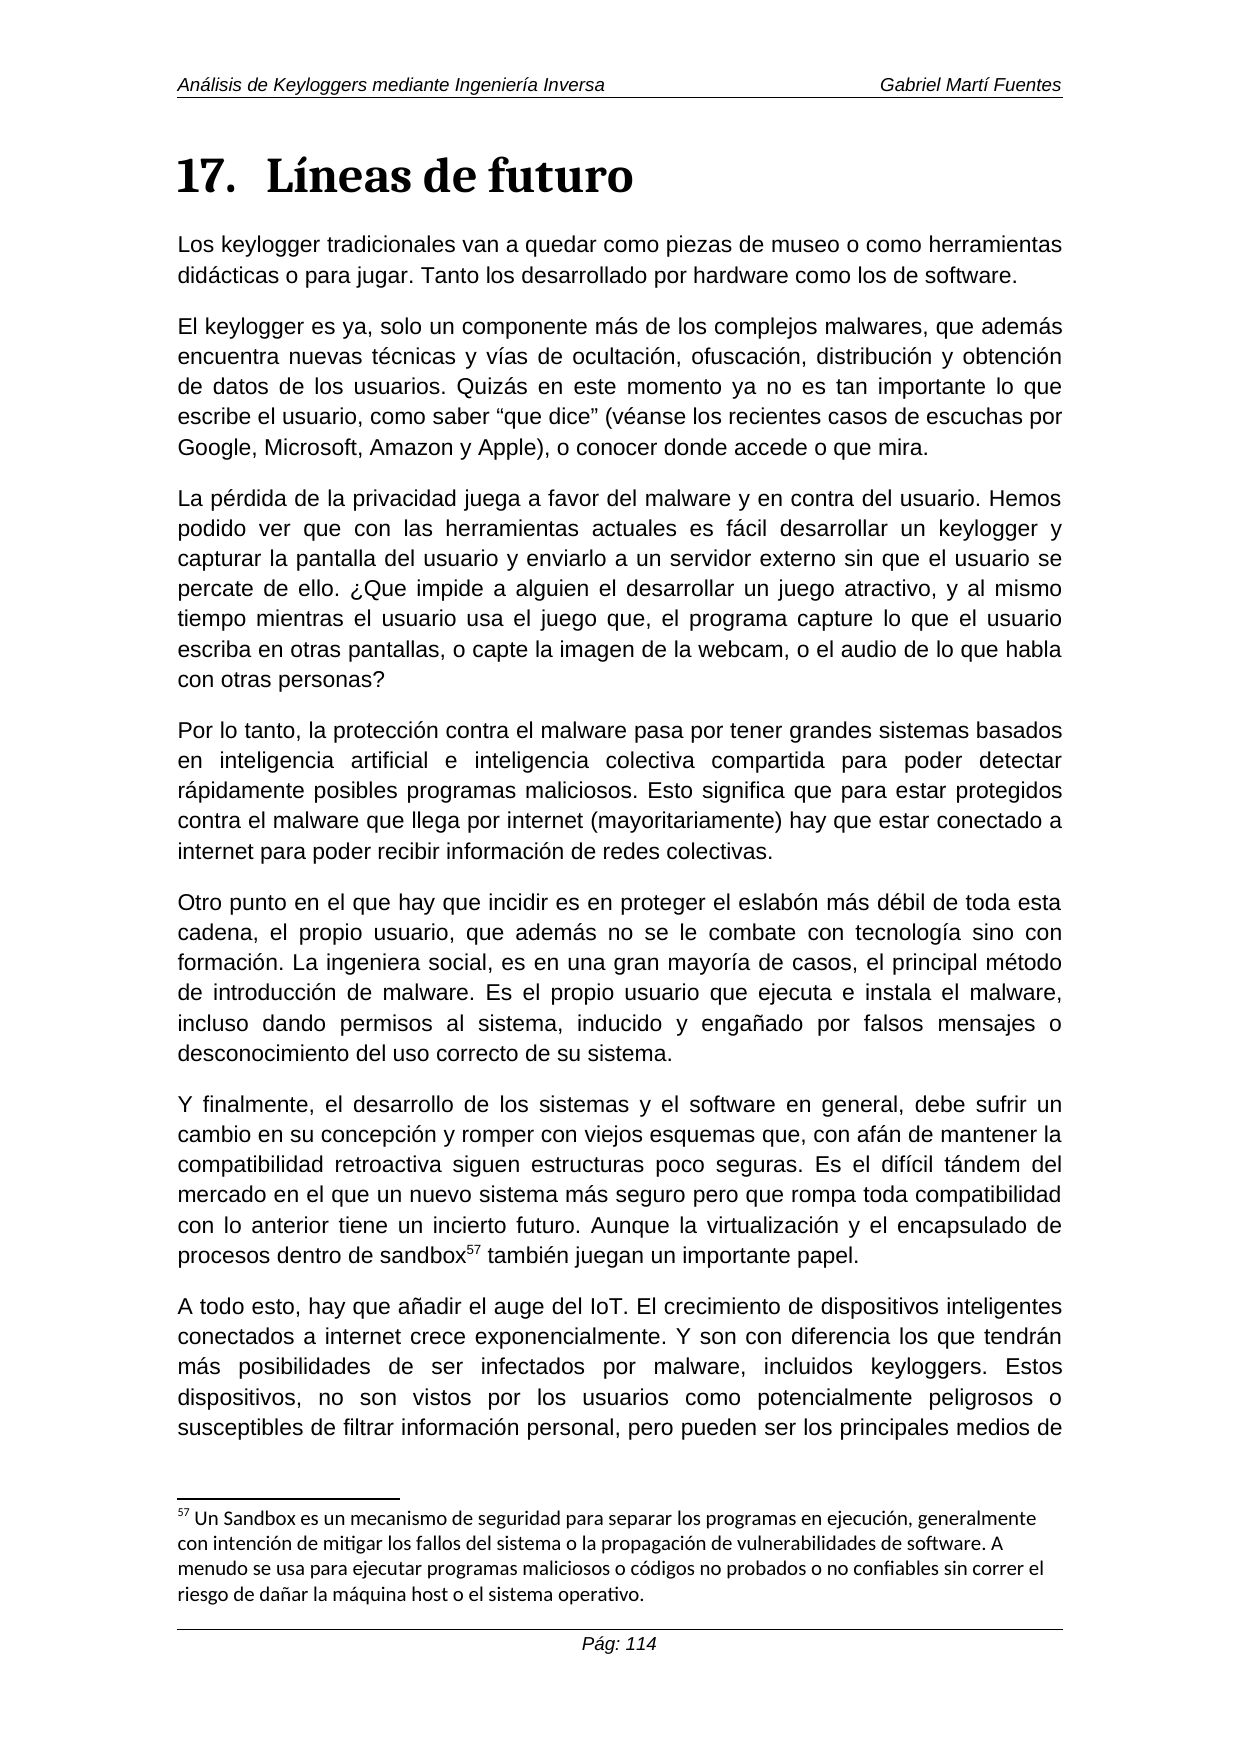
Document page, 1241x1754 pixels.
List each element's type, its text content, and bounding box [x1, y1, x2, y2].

text Por lo tanto, la protección contra el malware pasa por tener grandes sistemas basados en inteligencia artificial e inteligencia colectiva compartida para poder detectar rápidamente posibles programas maliciosos. Esto significa que para estar protegidos contra el malware que llega por internet (mayoritariamente) hay que estar conectado a internet para poder recibir información de redes colectivas. [177, 717, 1063, 864]
text Los keylogger tradicionales van a quedar como piezas de museo o como herramientas didácticas o para jugar. Tanto los desarrollado por hardware como los de software. [177, 231, 1063, 288]
text Otro punto en el que hay que incidir es en proteger el eslabón más débil de toda esta cadena, el propio usuario, que además no se le combate con tecnología sino con formación. La ingeniera social, es en una gran mayoría de casos, el principal método de introducción de malware. Es el propio usuario que ejecuta e instala el malware, incluso dando permisos al sistema, inducido y engañado por falsos mensajes o desconocimiento del uso correcto de su sistema. [177, 889, 1063, 1066]
text Y finalmente, el desarrollo de los sistemas y el software en general, debe sufrir un cambio en su concepción y romper con viejos esquemas que, con afán de mantener la compatibilidad retroactiva siguen estructuras poco seguras. Es el difícil tándem del mercado en el que un nuevo sistema más seguro pero que rompa toda compatibilidad con lo anterior tiene un incierto futuro. Aunque la virtualización y el encapsulado de procesos dentro de sandbox también juegan un importante papel. [177, 1091, 1063, 1268]
text La pérdida de la privacidad juega a favor del malware y en contra del usuario. Hemos podido ver que con las herramientas actuales es fácil desarrollar un keylogger y capturar la pantalla del usuario y enviarlo a un servidor externo sin que el usuario se percate de ello. ¿Que impide a alguien el desarrollar un juego atractivo, y al mismo tiempo mientras el usuario usa el juego que, el programa capture lo que el usuario escriba en otras pantallas, o capte la imagen de la webcam, o el audio de lo que habla con otras personas? [177, 484, 1063, 692]
subtitle Líneas de futuro [177, 148, 1063, 205]
text El keylogger es ya, solo un componente más de los complejos malwares, que además encuentra nuevas técnicas y vías de ocultación, ofuscación, distribución y obtención de datos de los usuarios. Quizás en este momento ya no es tan importante lo que escribe el usuario, como saber “que dice” (véanse los recientes casos de escuchas por Google, Microsoft, Amazon y Apple), o conocer donde accede o que mira. [177, 313, 1063, 460]
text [177, 1293, 1063, 1440]
